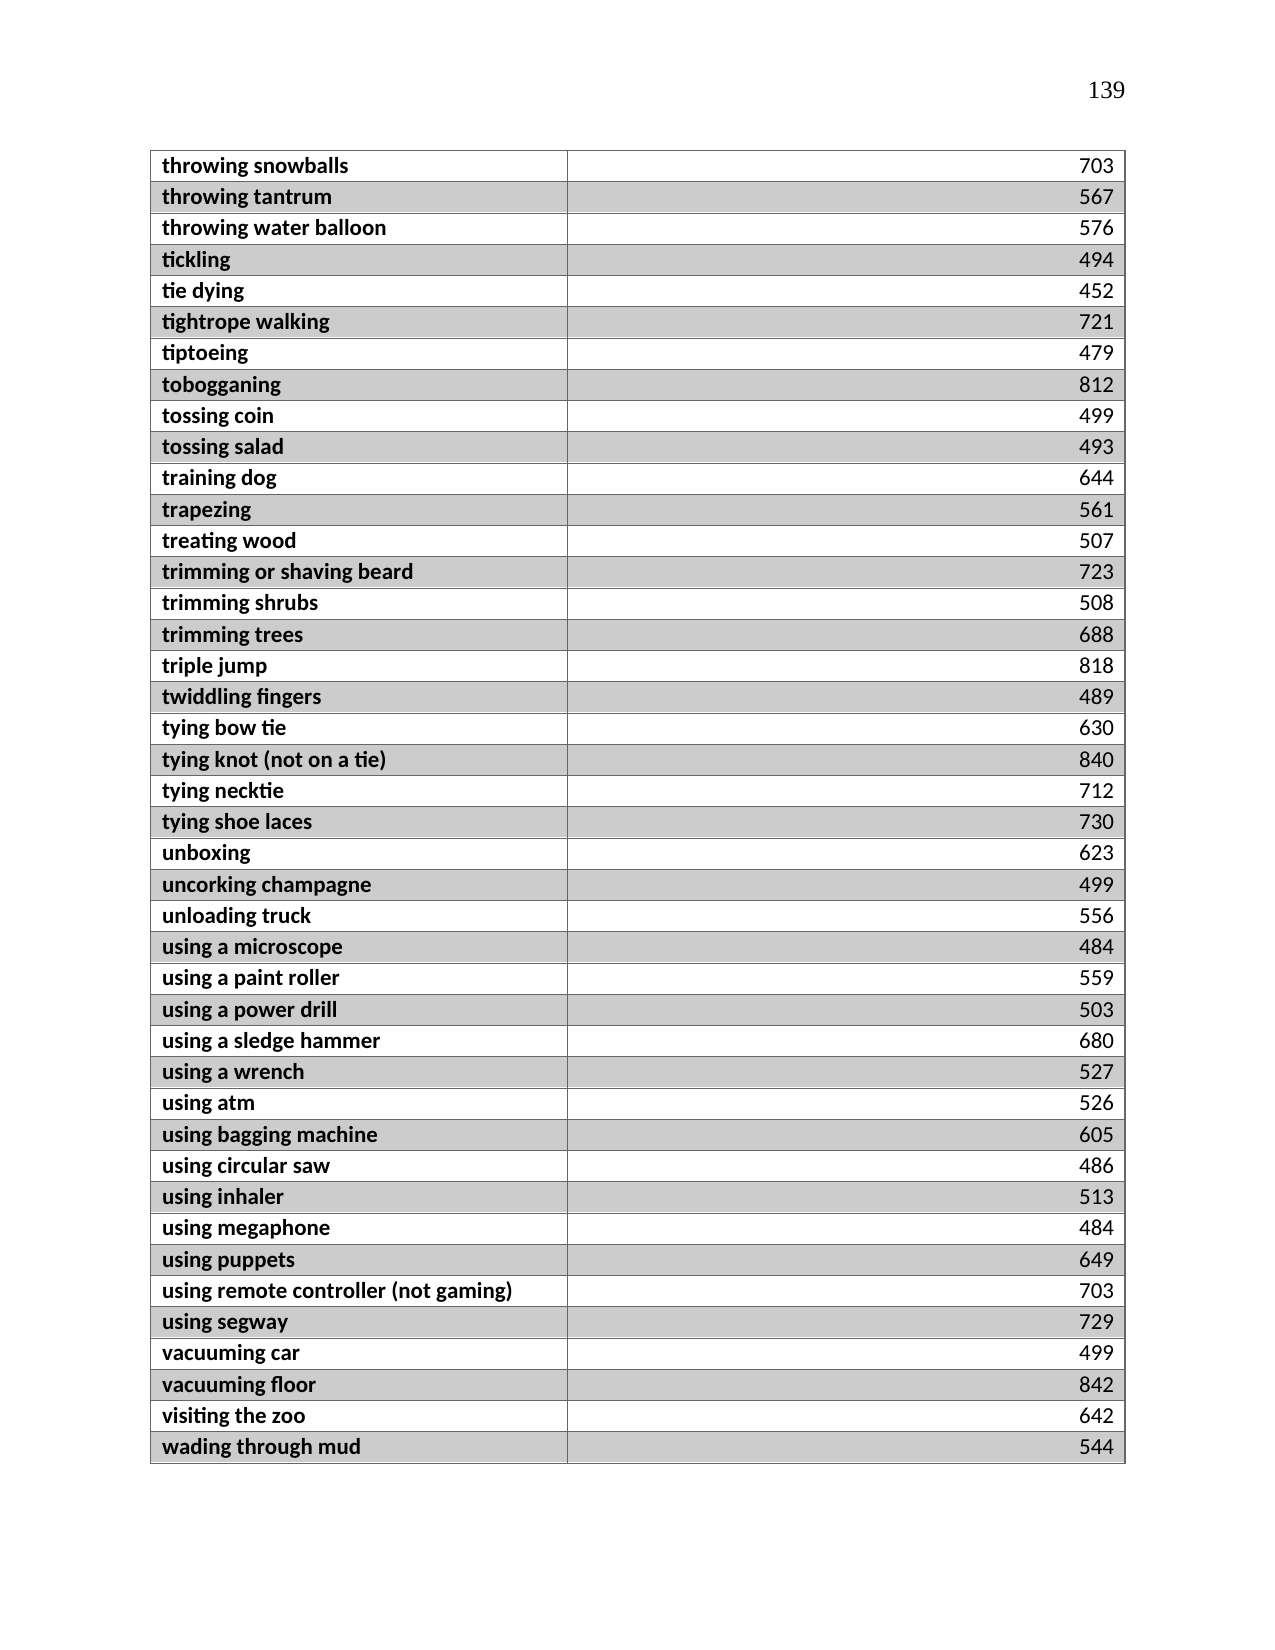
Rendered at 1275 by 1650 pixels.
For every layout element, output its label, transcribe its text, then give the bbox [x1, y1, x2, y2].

table_cell 544 [568, 1432, 1124, 1462]
table_cell 703 [568, 1276, 1124, 1306]
table_cell 499 [568, 401, 1124, 431]
table_cell using inhaler [151, 1182, 567, 1212]
table_cell twiddling fingers [151, 682, 567, 712]
table_cell using megaphone [151, 1214, 567, 1244]
table_cell tossing coin [151, 401, 567, 431]
table_cell treating wood [151, 526, 567, 556]
table_cell trimming trees [151, 620, 567, 650]
table_cell 494 [568, 245, 1124, 275]
table_cell 644 [568, 464, 1124, 494]
table_cell 484 [568, 1214, 1124, 1244]
table_cell 688 [568, 620, 1124, 650]
table_cell 507 [568, 526, 1124, 556]
table_cell trapezing [151, 495, 567, 525]
table_cell using segway [151, 1307, 567, 1337]
table_cell triple jump [151, 651, 567, 681]
table_cell tickling [151, 245, 567, 275]
table_cell 605 [568, 1120, 1124, 1150]
table_cell 561 [568, 495, 1124, 525]
table_cell using bagging machine [151, 1120, 567, 1150]
table_cell 493 [568, 432, 1124, 462]
table_cell 721 [568, 307, 1124, 337]
table_cell using a paint roller [151, 964, 567, 994]
table_cell 723 [568, 557, 1124, 587]
table_cell 703 [568, 151, 1124, 181]
table_cell 527 [568, 1057, 1124, 1087]
table_cell 479 [568, 339, 1124, 369]
table_cell visiting the zoo [151, 1401, 567, 1431]
table_cell 526 [568, 1089, 1124, 1119]
table_cell 499 [568, 1339, 1124, 1369]
table_cell 680 [568, 1026, 1124, 1056]
table_cell tying necktie [151, 776, 567, 806]
table_cell trimming or shaving beard [151, 557, 567, 587]
table_cell 630 [568, 714, 1124, 744]
table_cell 623 [568, 839, 1124, 869]
table_cell tie dying [151, 276, 567, 306]
table_cell 649 [568, 1245, 1124, 1275]
table_cell tying knot (not on a tie) [151, 745, 567, 775]
table_cell unboxing [151, 839, 567, 869]
table_cell 818 [568, 651, 1124, 681]
table_cell 576 [568, 214, 1124, 244]
table_cell uncorking champagne [151, 870, 567, 900]
table_cell using remote controller (not gaming) [151, 1276, 567, 1306]
table_cell training dog [151, 464, 567, 494]
table_cell 499 [568, 870, 1124, 900]
table_cell vacuuming floor [151, 1370, 567, 1400]
table_cell using a wrench [151, 1057, 567, 1087]
table_cell 567 [568, 182, 1124, 212]
table_cell throwing snowballs [151, 151, 567, 181]
table_cell 712 [568, 776, 1124, 806]
table_cell 503 [568, 995, 1124, 1025]
table_cell using puppets [151, 1245, 567, 1275]
table_cell 842 [568, 1370, 1124, 1400]
table_cell 812 [568, 370, 1124, 400]
table_cell using a power drill [151, 995, 567, 1025]
table_cell 840 [568, 745, 1124, 775]
table_cell 513 [568, 1182, 1124, 1212]
table_cell trimming shrubs [151, 589, 567, 619]
table_cell 452 [568, 276, 1124, 306]
table_cell 730 [568, 807, 1124, 837]
table_cell tobogganing [151, 370, 567, 400]
table_cell vacuuming car [151, 1339, 567, 1369]
table_cell tightrope walking [151, 307, 567, 337]
table_cell 642 [568, 1401, 1124, 1431]
table_cell 484 [568, 932, 1124, 962]
table_cell tossing salad [151, 432, 567, 462]
table_cell using a sledge hammer [151, 1026, 567, 1056]
table_cell 508 [568, 589, 1124, 619]
table_cell 556 [568, 901, 1124, 931]
table_cell tying bow tie [151, 714, 567, 744]
table_cell 559 [568, 964, 1124, 994]
table_cell unloading truck [151, 901, 567, 931]
table_cell 489 [568, 682, 1124, 712]
table_cell 729 [568, 1307, 1124, 1337]
table_cell wading through mud [151, 1432, 567, 1462]
table_cell throwing tantrum [151, 182, 567, 212]
table_cell throwing water balloon [151, 214, 567, 244]
table_cell using atm [151, 1089, 567, 1119]
table_cell tying shoe laces [151, 807, 567, 837]
table_cell tiptoeing [151, 339, 567, 369]
table_cell using circular saw [151, 1151, 567, 1181]
table_cell using a microscope [151, 932, 567, 962]
table_cell 486 [568, 1151, 1124, 1181]
